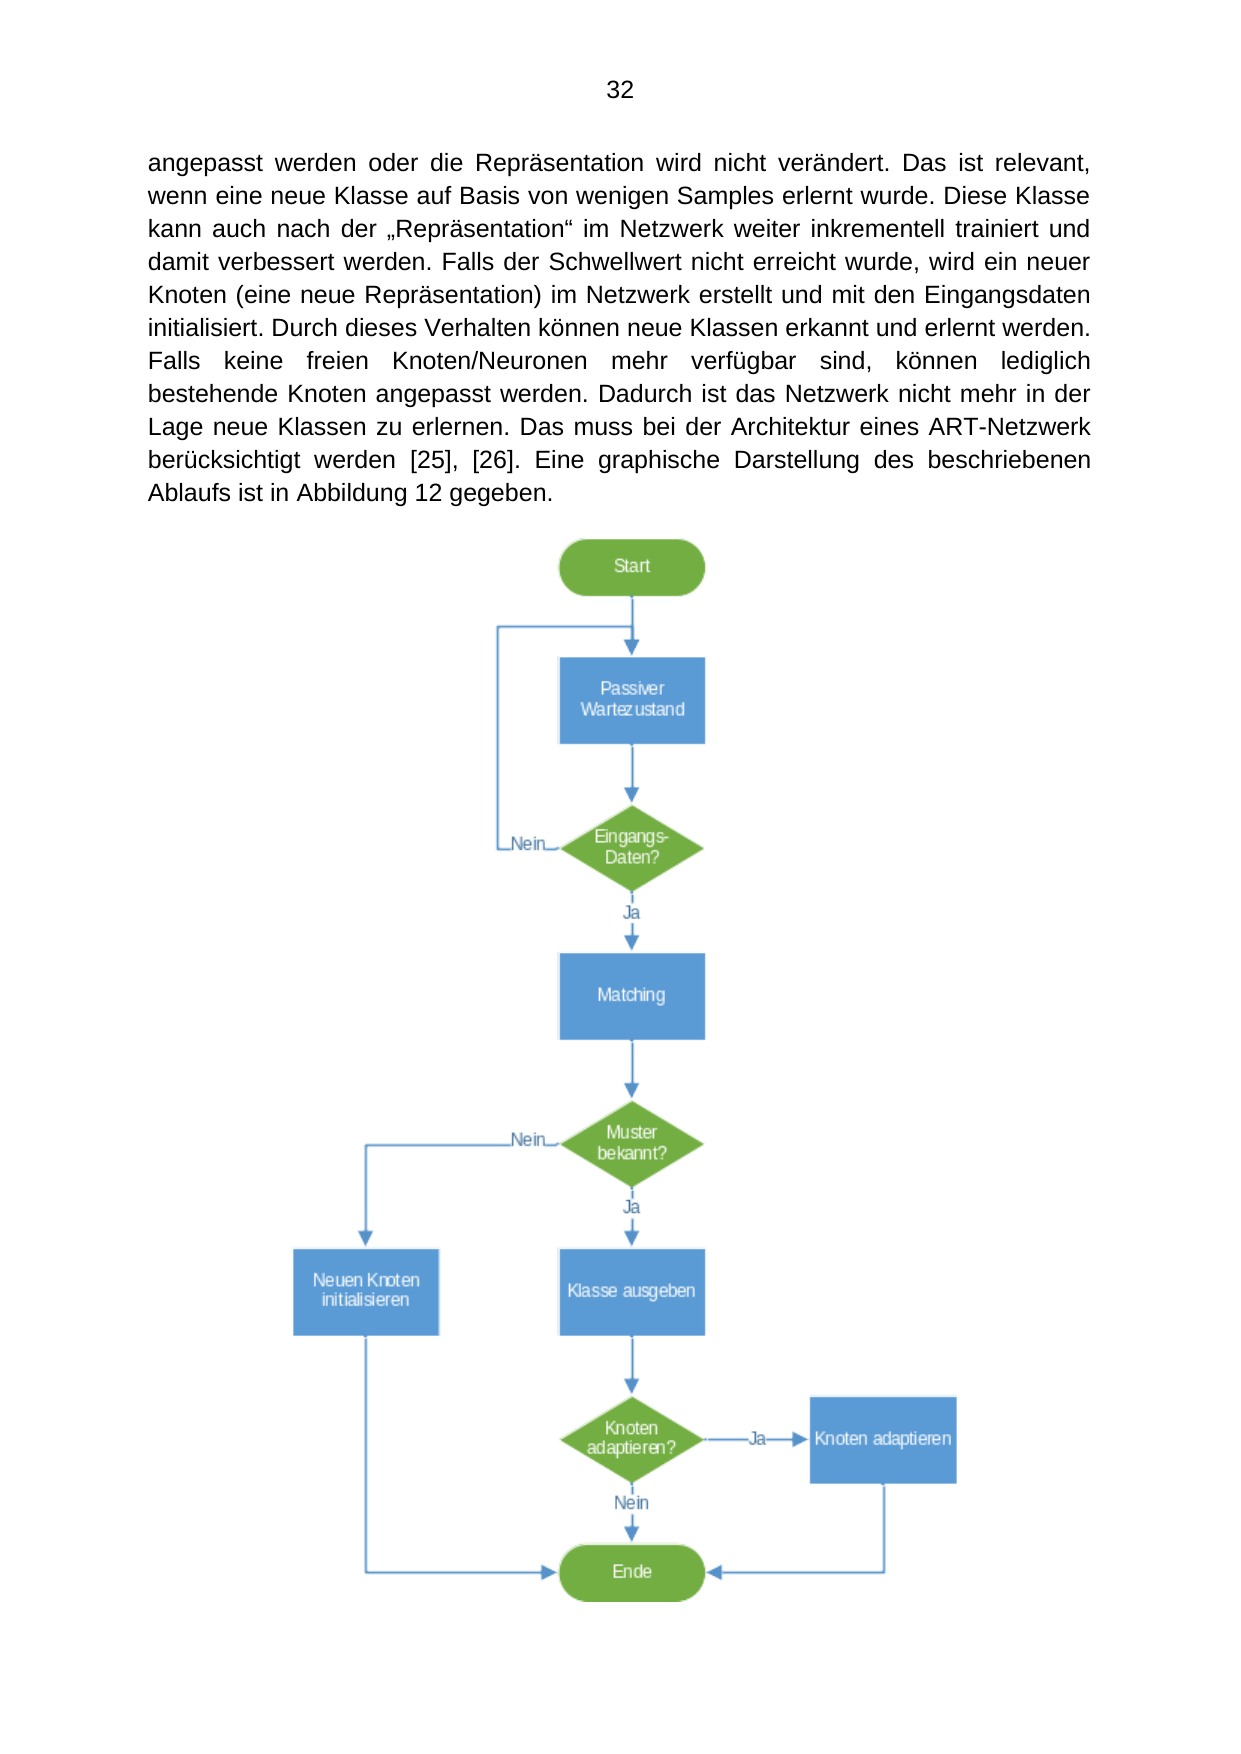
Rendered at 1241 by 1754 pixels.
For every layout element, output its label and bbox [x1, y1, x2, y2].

text [148, 148, 1092, 507]
